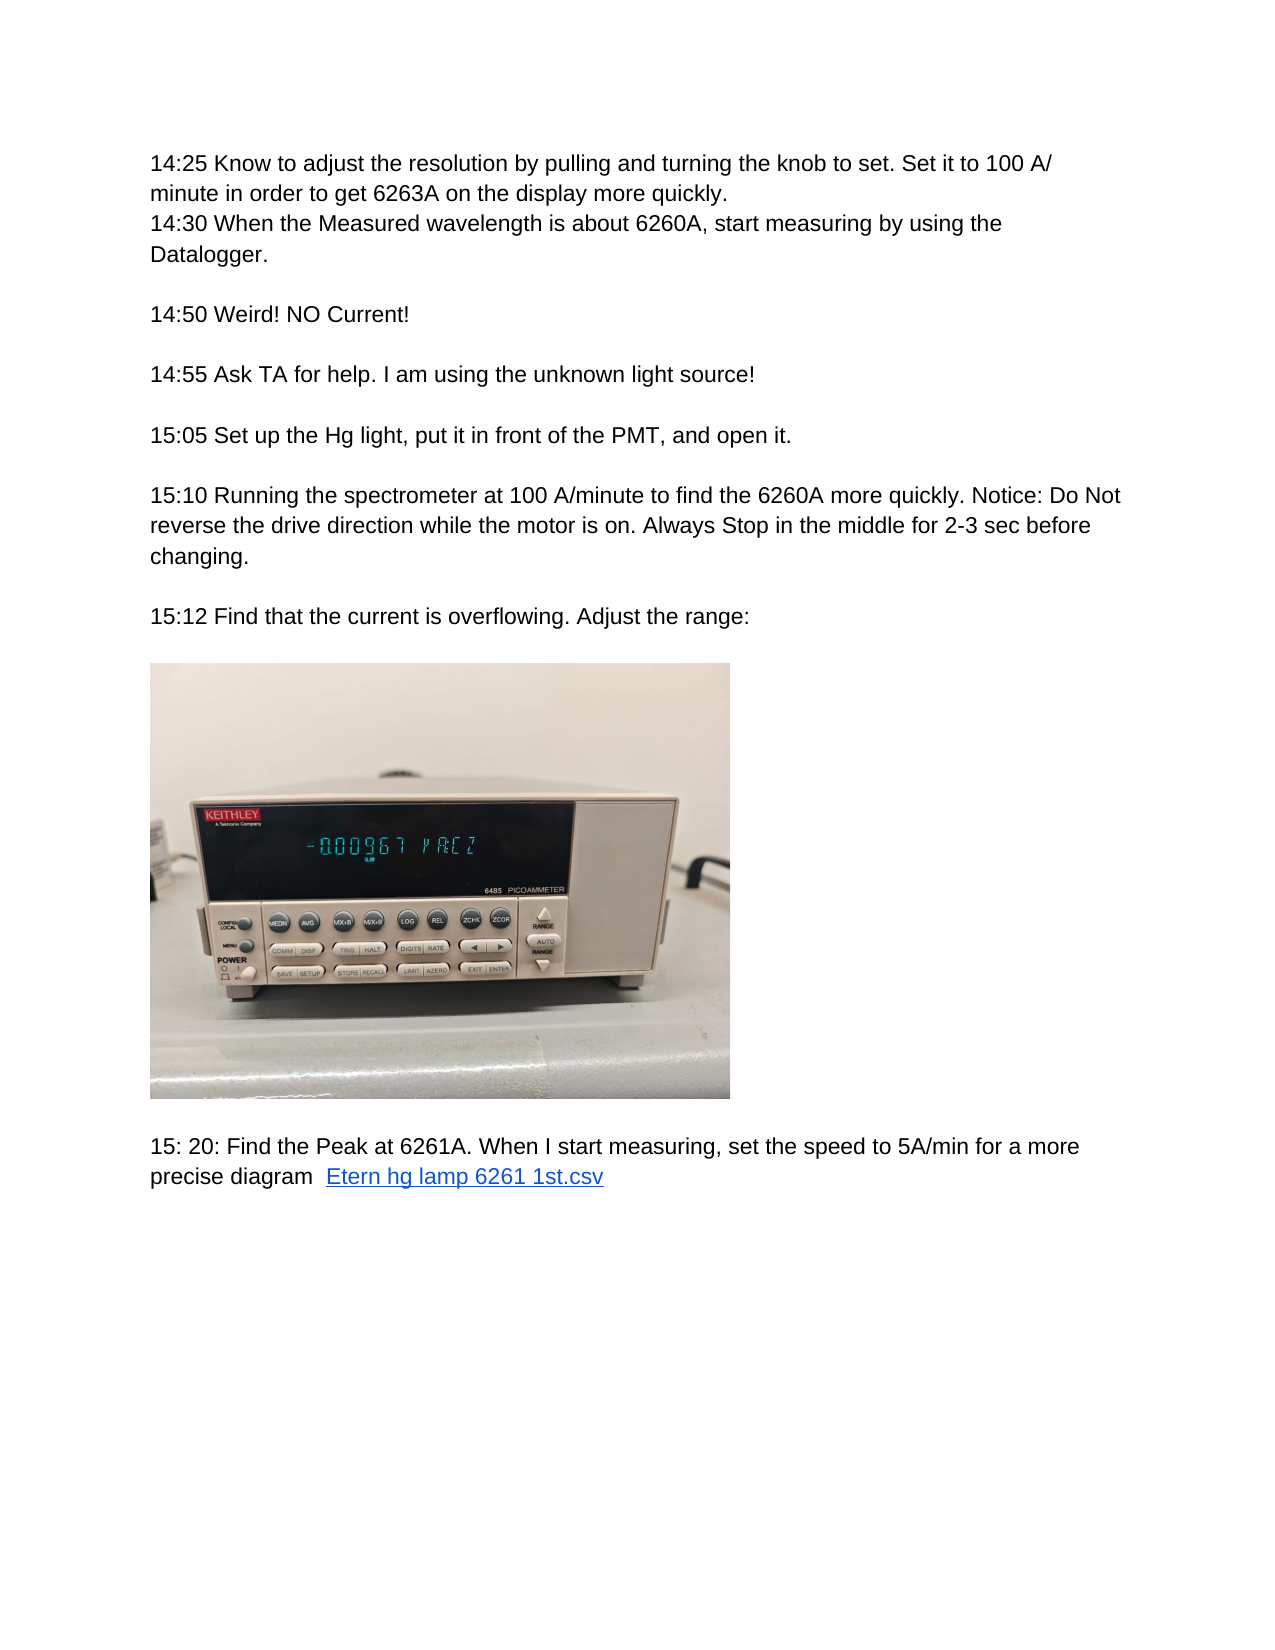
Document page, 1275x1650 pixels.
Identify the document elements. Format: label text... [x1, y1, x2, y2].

text 14:30 When the Measured wavelength is about 6260A, start measuring by using the Datalogger. [150, 210, 1125, 267]
picture [150, 663, 731, 1099]
text 14:55 Ask TA for help. I am using the unknown light source! [150, 361, 1125, 388]
text 15:05 Set up the Hg light, put it in front of the PMT, and open it. [150, 422, 1125, 448]
text 15: 20: Find the Peak at 6261A. When I start measuring, set the speed to 5A/min for a more precise diagram Etern hg lamp 6261 1st.csv [150, 1133, 1125, 1189]
text 15:10 Running the spectrometer at 100 A/minute to find the 6260A more quickly. Notice: Do Not reverse the drive direction while the motor is on. Always Stop in the middle for 2-3 sec before changing. [150, 482, 1125, 569]
text 15:12 Find that the current is overflowing. Adjust the range: [150, 603, 1125, 629]
text 14:50 Weird! NO Current! [150, 301, 1125, 327]
text 14:25 Know to adjust the resolution by pulling and turning the knob to set. Set it to 100 A/ minute in order to get 6263A on the display more quickly. [150, 150, 1125, 207]
